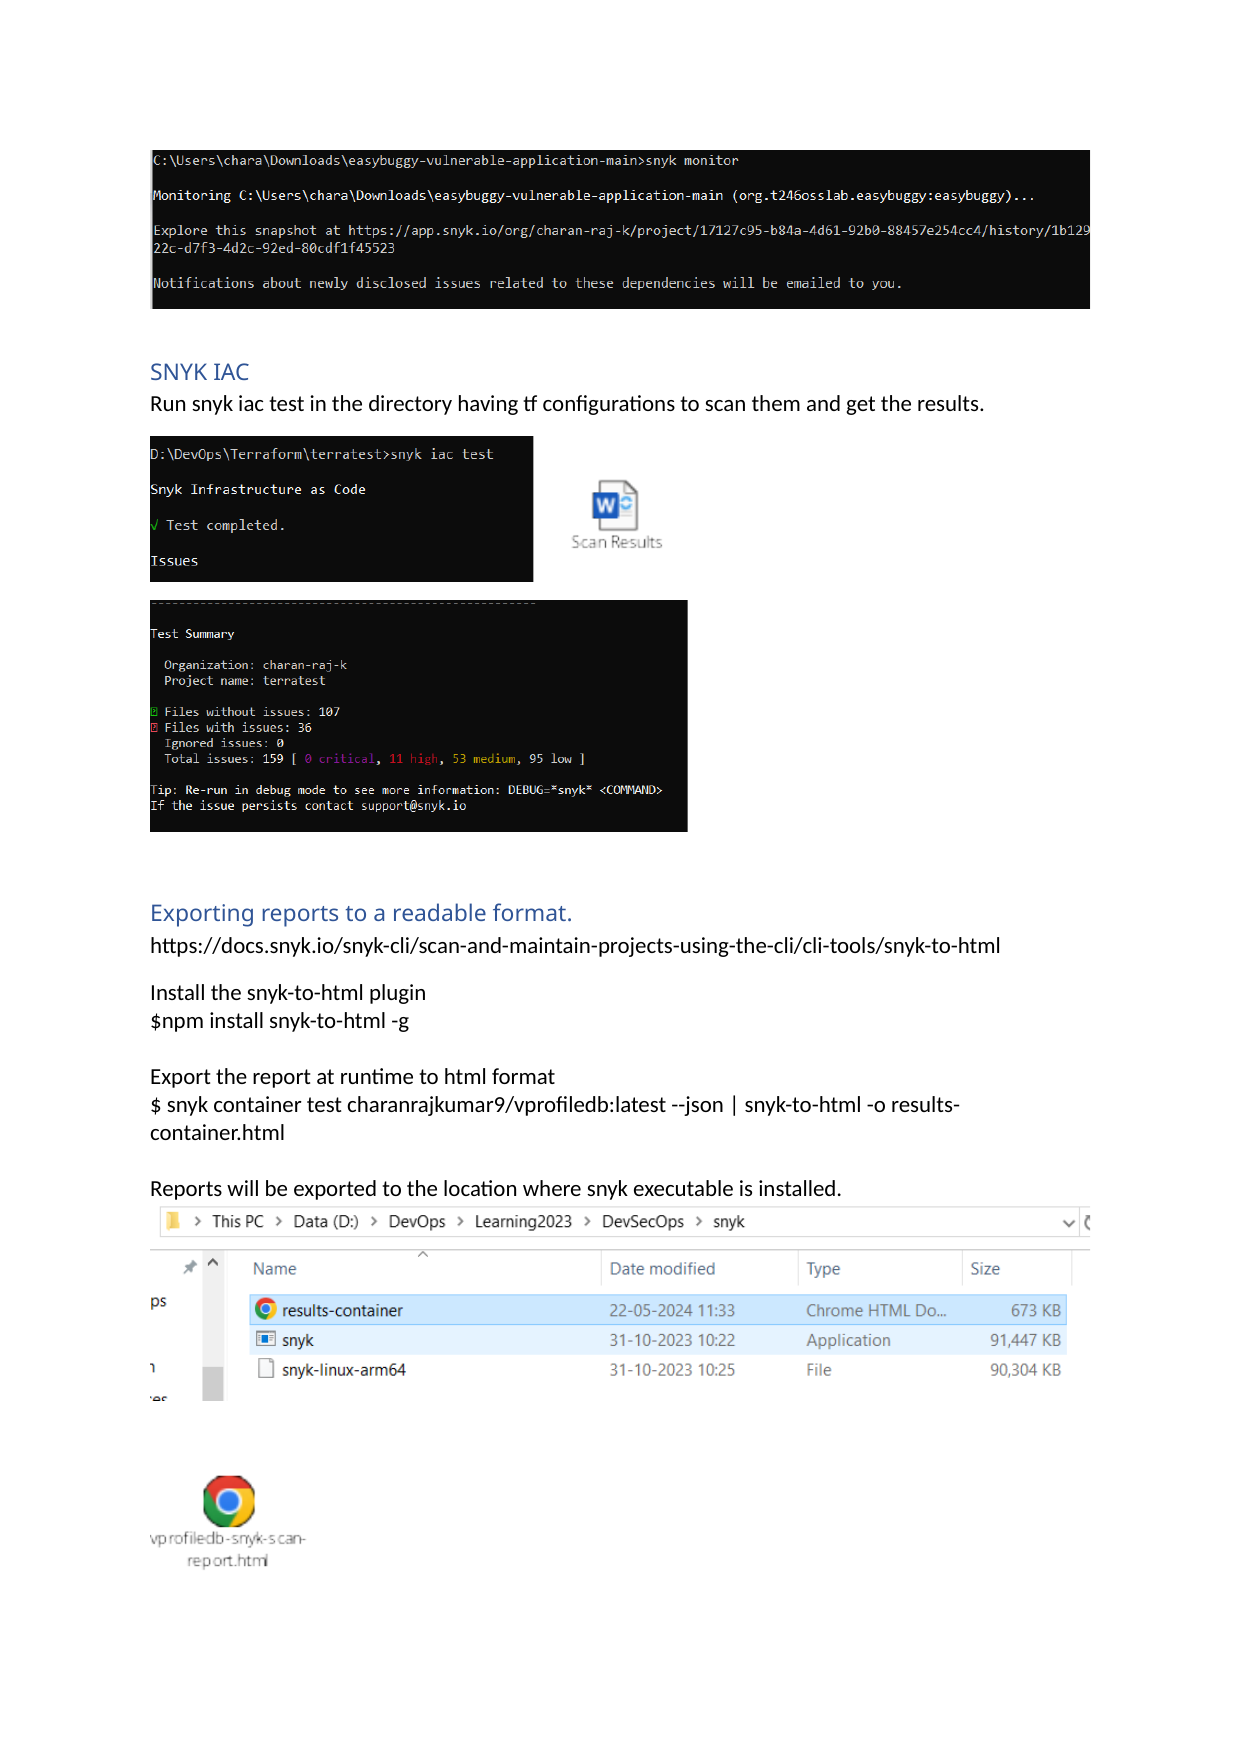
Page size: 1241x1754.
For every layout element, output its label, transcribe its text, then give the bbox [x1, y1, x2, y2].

picture [150, 600, 688, 832]
text Reports will be exported to the location where snyk executable is installed. [150, 1174, 1090, 1202]
text $ snyk container test charanrajkumar9/vprofiledb:latest --json | snyk-to-html -o results-container.html [150, 1090, 1090, 1146]
text Run snyk iac test in the directory having tf configurations to scan them and get the results. [150, 389, 1090, 417]
subtitle Exporting reports to a readable format. [150, 897, 1090, 929]
text $npm install snyk-to-html -g [150, 1006, 1090, 1034]
text Export the report at runtime to html format [150, 1062, 1090, 1090]
picture [150, 1202, 1091, 1401]
picture [150, 150, 1091, 309]
text https://docs.snyk.io/snyk-cli/scan-and-maintain-projects-using-the-cli/cli-tools/snyk-to-html [150, 931, 1090, 959]
text Install the snyk-to-html plugin [150, 978, 1090, 1006]
subtitle SNYK IAC [150, 356, 1090, 387]
picture [150, 436, 534, 582]
